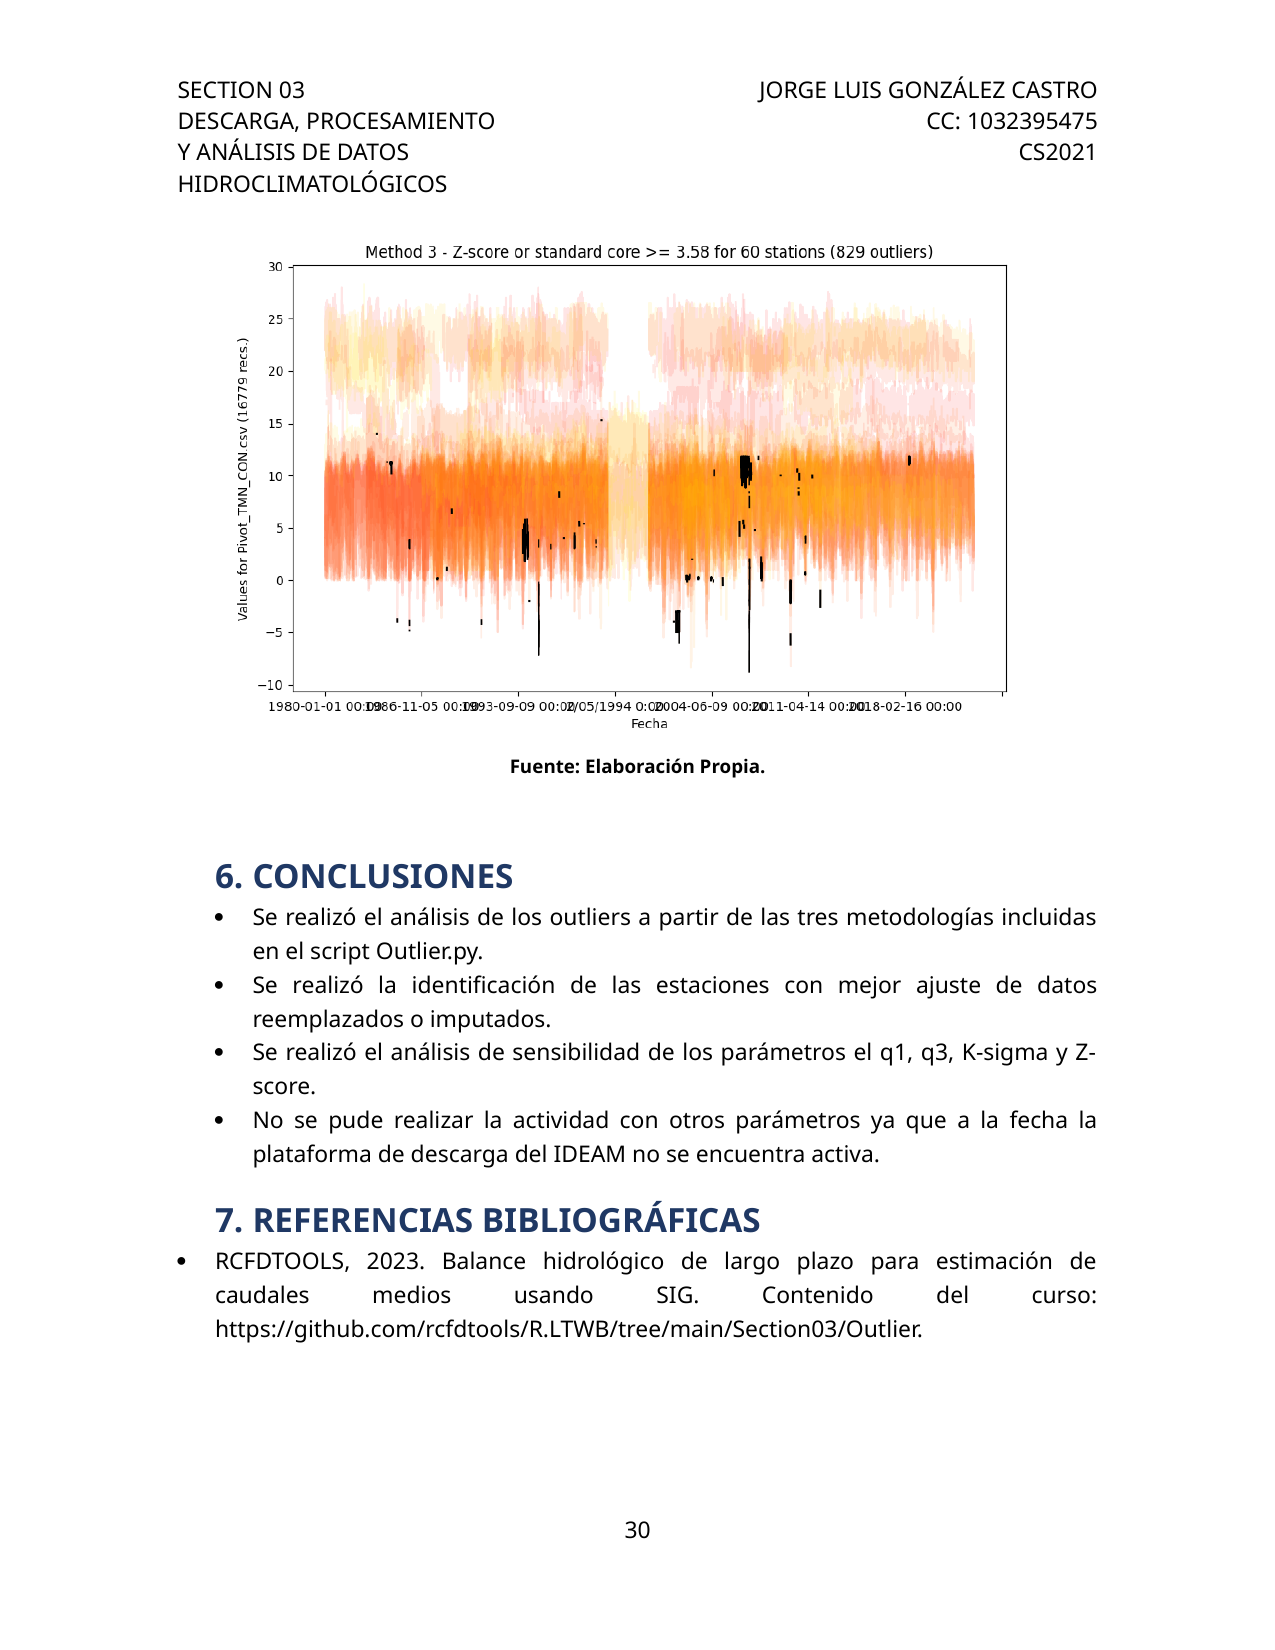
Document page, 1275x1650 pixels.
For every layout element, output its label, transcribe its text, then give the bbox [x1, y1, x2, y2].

list RCFDTOOLS, 2023. Balance hidrológico de largo plazo para estimación de caudales medios usando SIG. Contenido del curso: https://github.com/rcfdtools/R.LTWB/tree/main/Section03/Outlier. [177, 1245, 1098, 1344]
picture [177, 198, 1098, 752]
list Se realizó el análisis de los outliers a partir de las tres metodologías incluidas en el script Outlier.py. [215, 901, 1098, 966]
text Fuente: Elaboración Propia. [177, 754, 1098, 779]
subtitle Conclusiones [215, 852, 1098, 898]
subtitle Referencias Bibliográficas [215, 1196, 1098, 1242]
list No se pude realizar la actividad con otros parámetros ya que a la fecha la plataforma de descarga del IDEAM no se encuentra activa. [215, 1104, 1098, 1169]
list Se realizó la identificación de las estaciones con mejor ajuste de datos reemplazados o imputados. [215, 969, 1098, 1034]
list Se realizó el análisis de sensibilidad de los parámetros el q1, q3, K-sigma y Z-score. [215, 1036, 1098, 1101]
